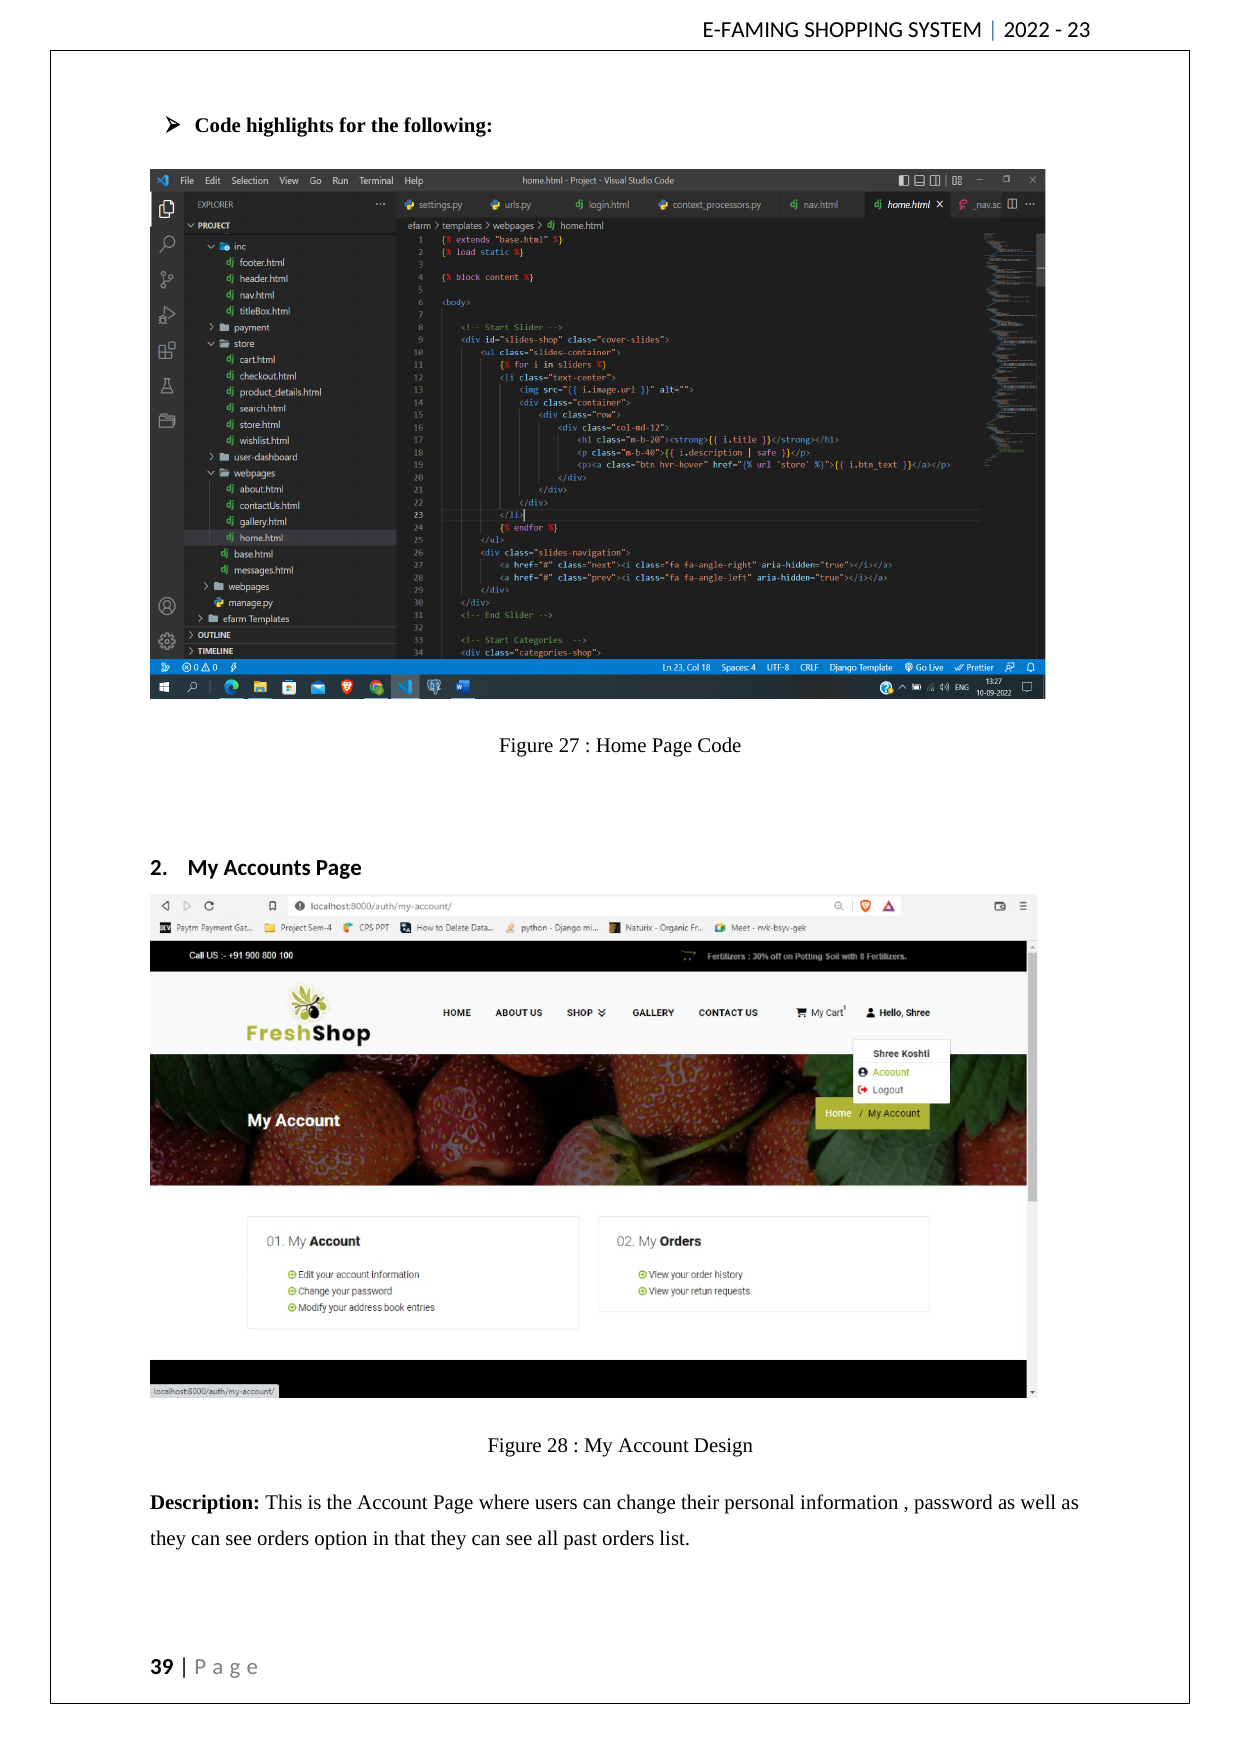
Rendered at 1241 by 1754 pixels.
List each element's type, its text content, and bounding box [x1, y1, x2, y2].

text Figure 28 : My Account Design [150, 1433, 1090, 1457]
text Figure 27 : Home Page Code [150, 733, 1090, 757]
list My Accounts Page [150, 853, 1090, 881]
text Description: This is the Account Page where users can change their personal information , password as well as they can see orders option in that they can see all past orders list. [150, 1489, 1090, 1550]
list Code highlights for the following: [165, 112, 1090, 137]
picture [150, 894, 1038, 1398]
picture [150, 169, 1046, 699]
